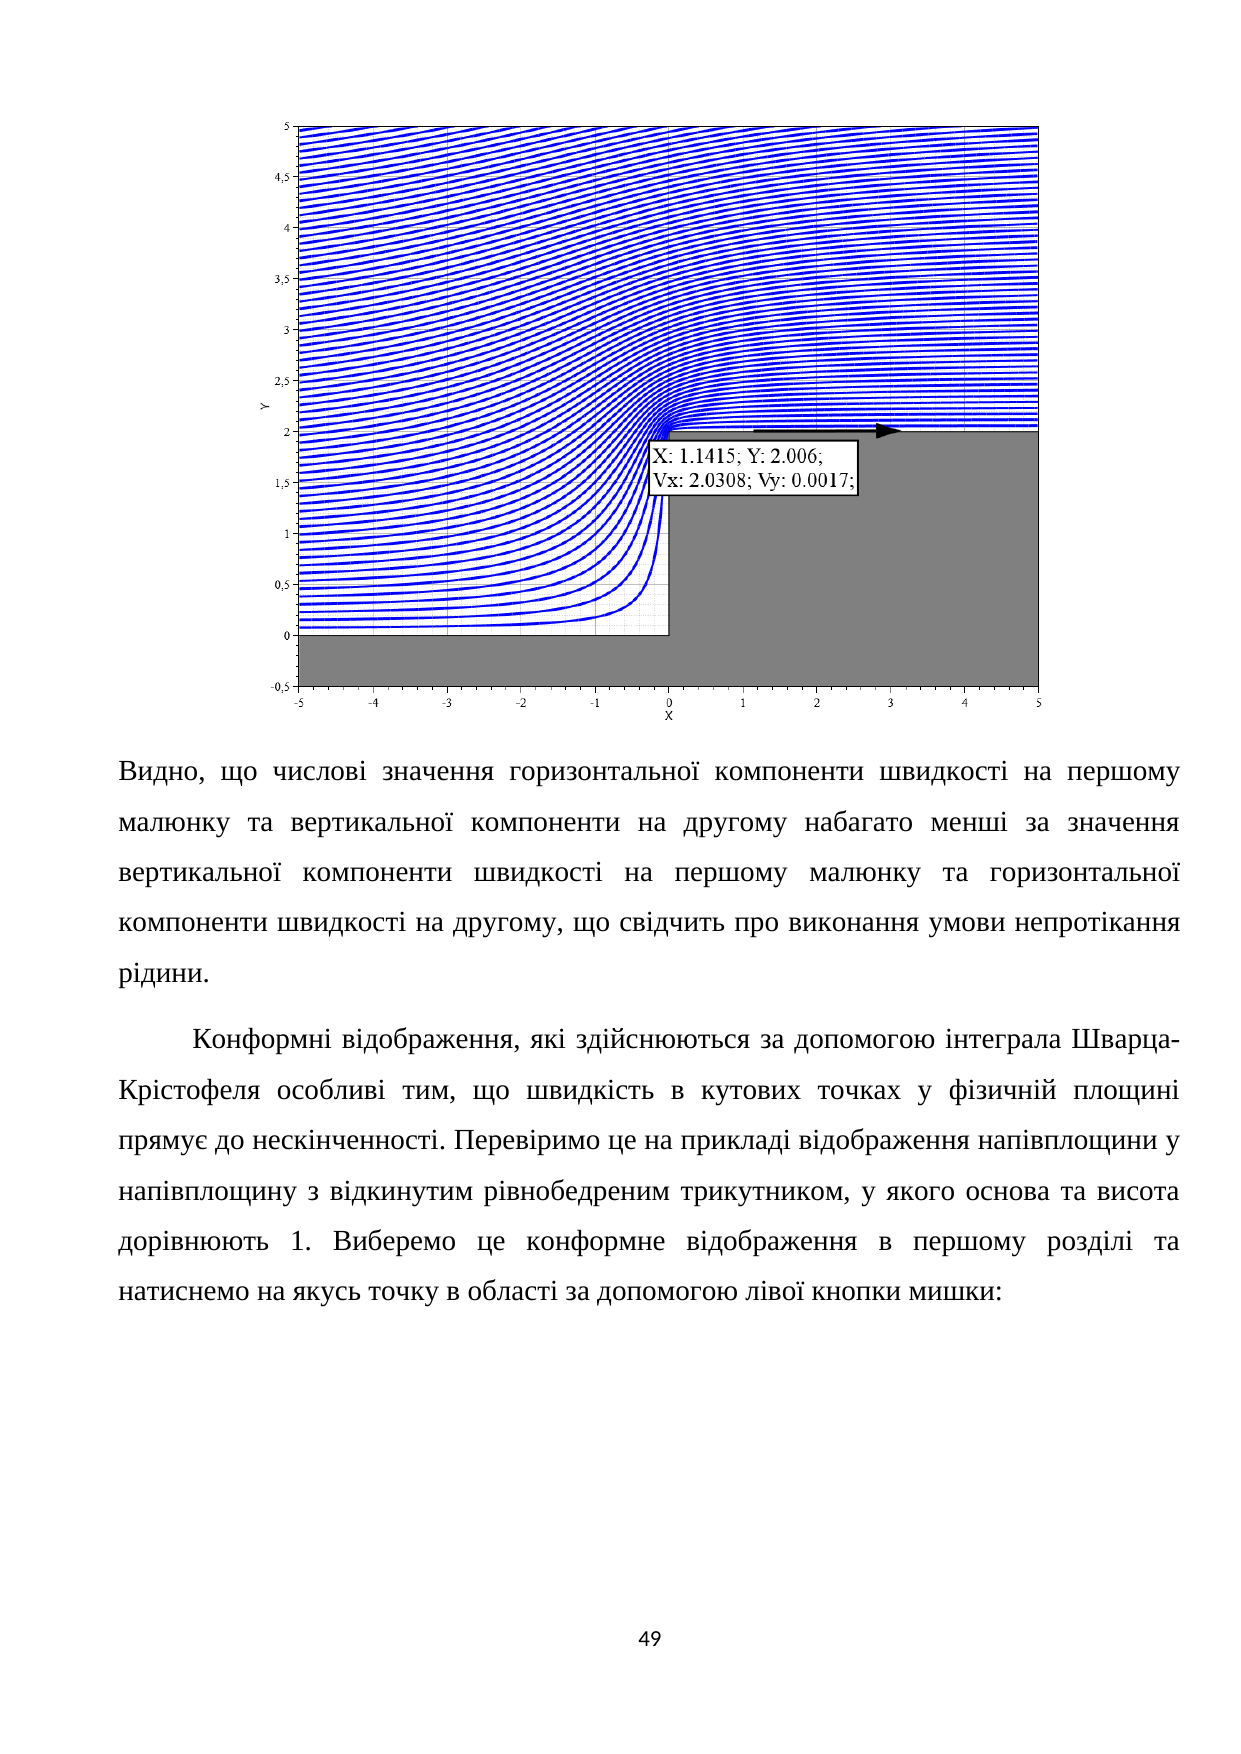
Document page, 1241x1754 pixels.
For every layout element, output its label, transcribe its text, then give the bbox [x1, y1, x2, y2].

text Видно, що числові значення горизонтальної компоненти швидкості на першому малюнку та вертикальної компоненти на другому набагато менші за значення вертикальної компоненти швидкості на першому малюнку та горизонтальної компоненти швидкості на другому, що свідчить про виконання умови непротікання рідини. [118, 753, 1181, 988]
picture [256, 118, 1043, 723]
text Конформні відображення, які здійснюються за допомогою інтеграла Шварца-Крістофеля особливі тим, що швидкість в кутових точках у фізичній площині прямує до нескінченності. Перевіримо це на прикладі відображення напівплощини у напівплощину з відкинутим рівнобедреним трикутником, у якого основа та висота дорівнюють 1. Виберемо це конформне відображення в першому розділі та натиснемо на якусь точку в області за допомогою лівої кнопки мишки: [118, 1022, 1181, 1307]
